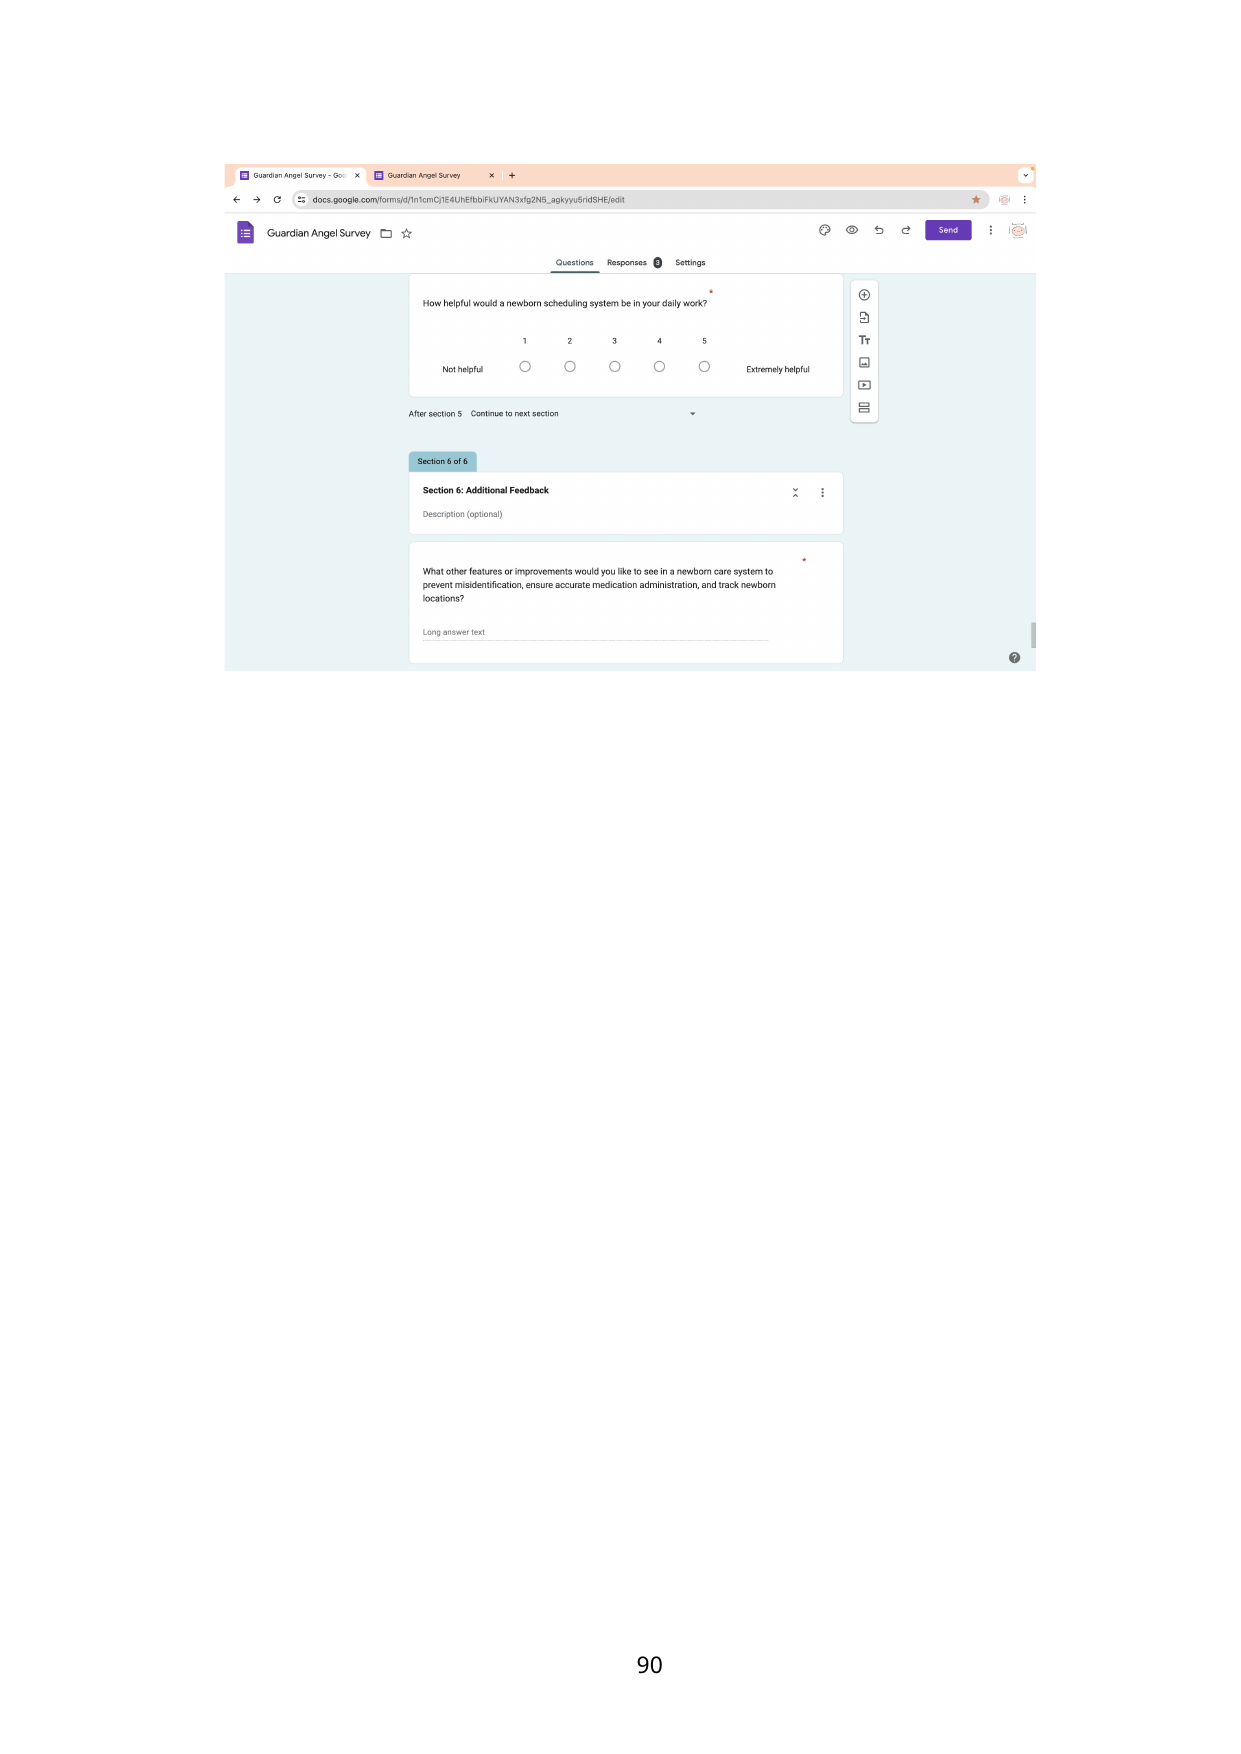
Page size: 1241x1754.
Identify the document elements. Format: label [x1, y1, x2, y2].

picture [224, 164, 1037, 671]
